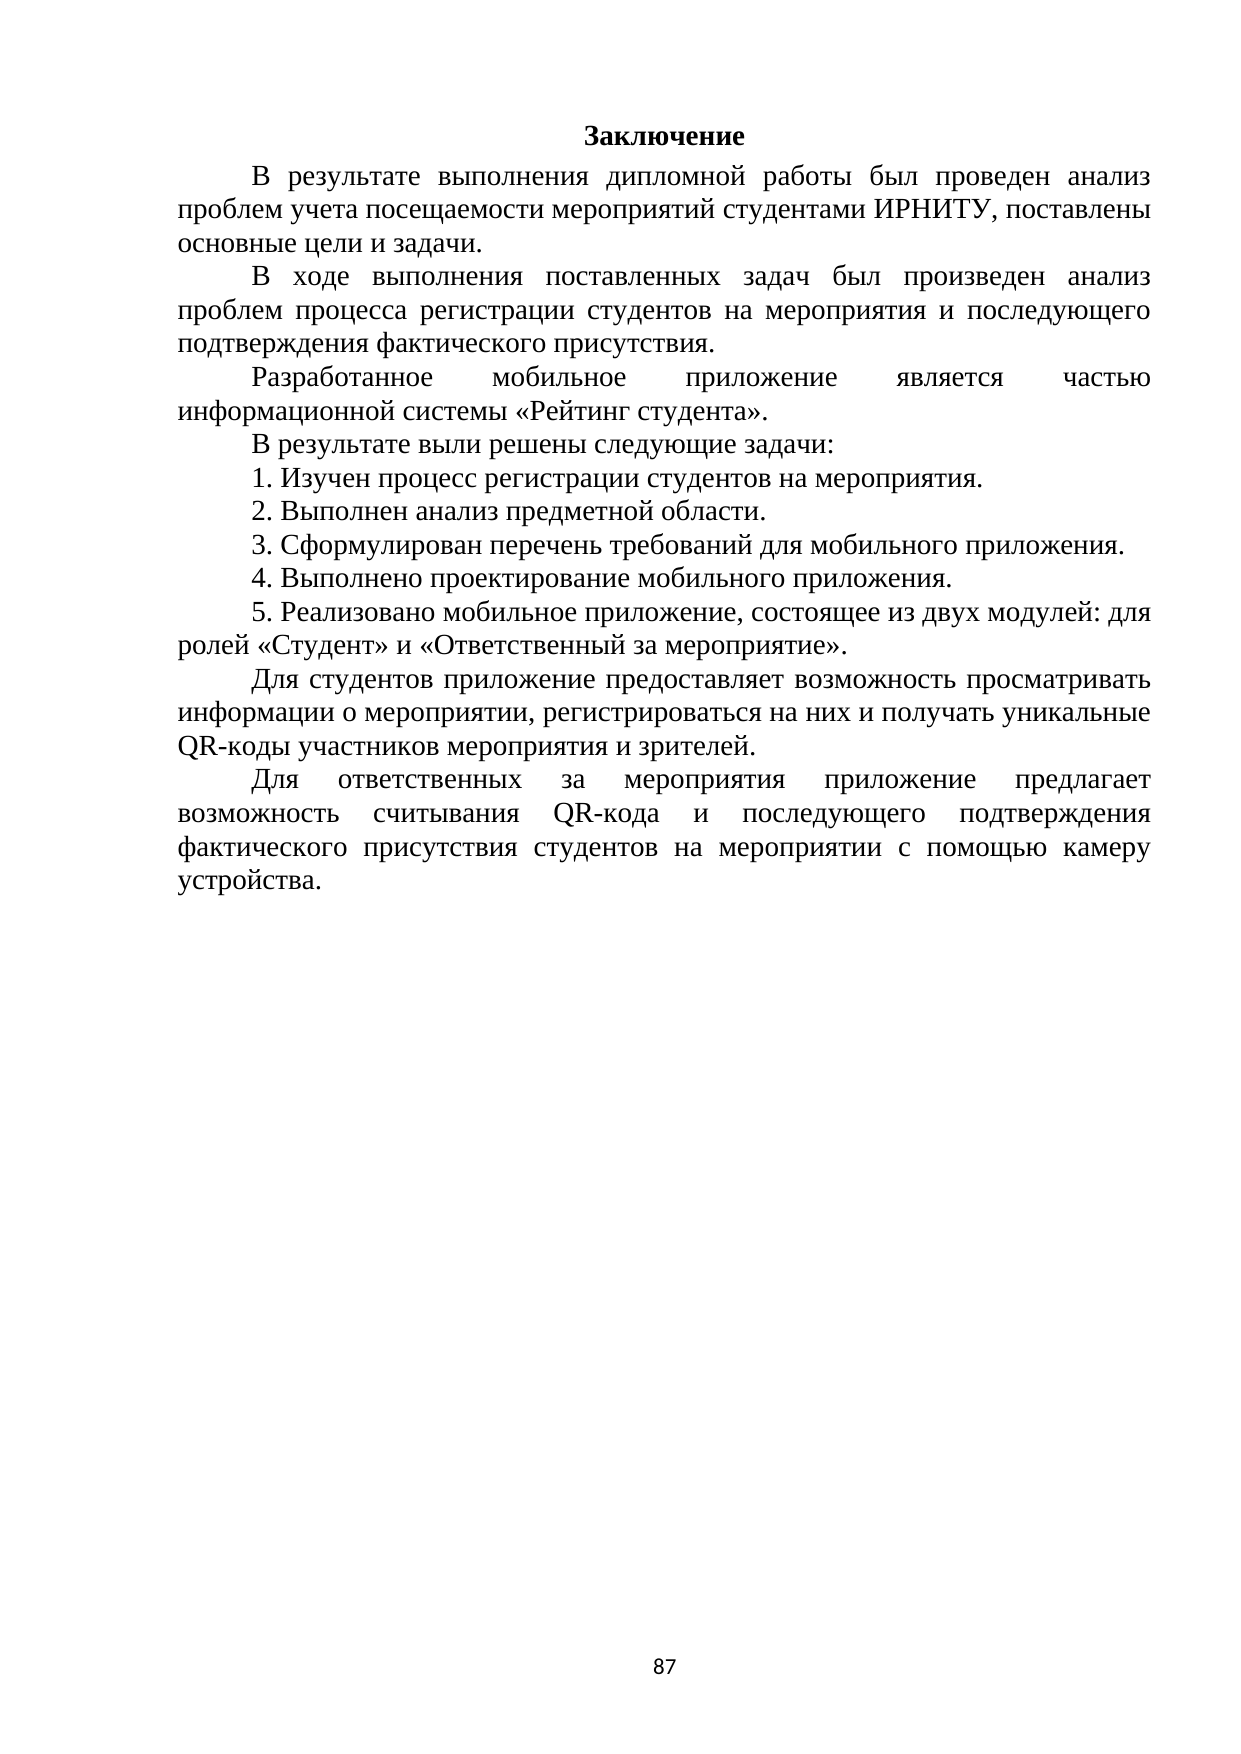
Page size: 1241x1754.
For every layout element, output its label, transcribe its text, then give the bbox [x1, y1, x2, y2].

text В результате выли решены следующие задачи: [177, 426, 1152, 460]
text Разработанное мобильное приложение является частью информационной системы «Рейтинг студента». [177, 359, 1152, 426]
text В ходе выполнения поставленных задач был произведен анализ проблем процесса регистрации студентов на мероприятия и последующего подтверждения фактического присутствия. [177, 258, 1152, 359]
list Сформулирован перечень требований для мобильного приложения. [177, 527, 1152, 560]
text Заключение [177, 118, 1152, 152]
list Реализовано мобильное приложение, состоящее из двух модулей: для ролей «Студент» и «Ответственный за мероприятие». [177, 594, 1152, 661]
list Выполнен анализ предметной области. [177, 493, 1152, 527]
text В результате выполнения дипломной работы был проведен анализ проблем учета посещаемости мероприятий студентами ИРНИТУ, поставлены основные цели и задачи. [177, 158, 1152, 258]
list Выполнено проектирование мобильного приложения. [177, 560, 1152, 594]
list Изучен процесс регистрации студентов на мероприятия. [177, 460, 1152, 493]
text Для ответственных за мероприятия приложение предлагает возможность считывания QR-кода и последующего подтверждения фактического присутствия студентов на мероприятии с помощью камеру устройства. [177, 762, 1152, 896]
text Для студентов приложение предоставляет возможность просматривать информации о мероприятии, регистрироваться на них и получать уникальные QR-коды участников мероприятия и зрителей. [177, 661, 1152, 762]
